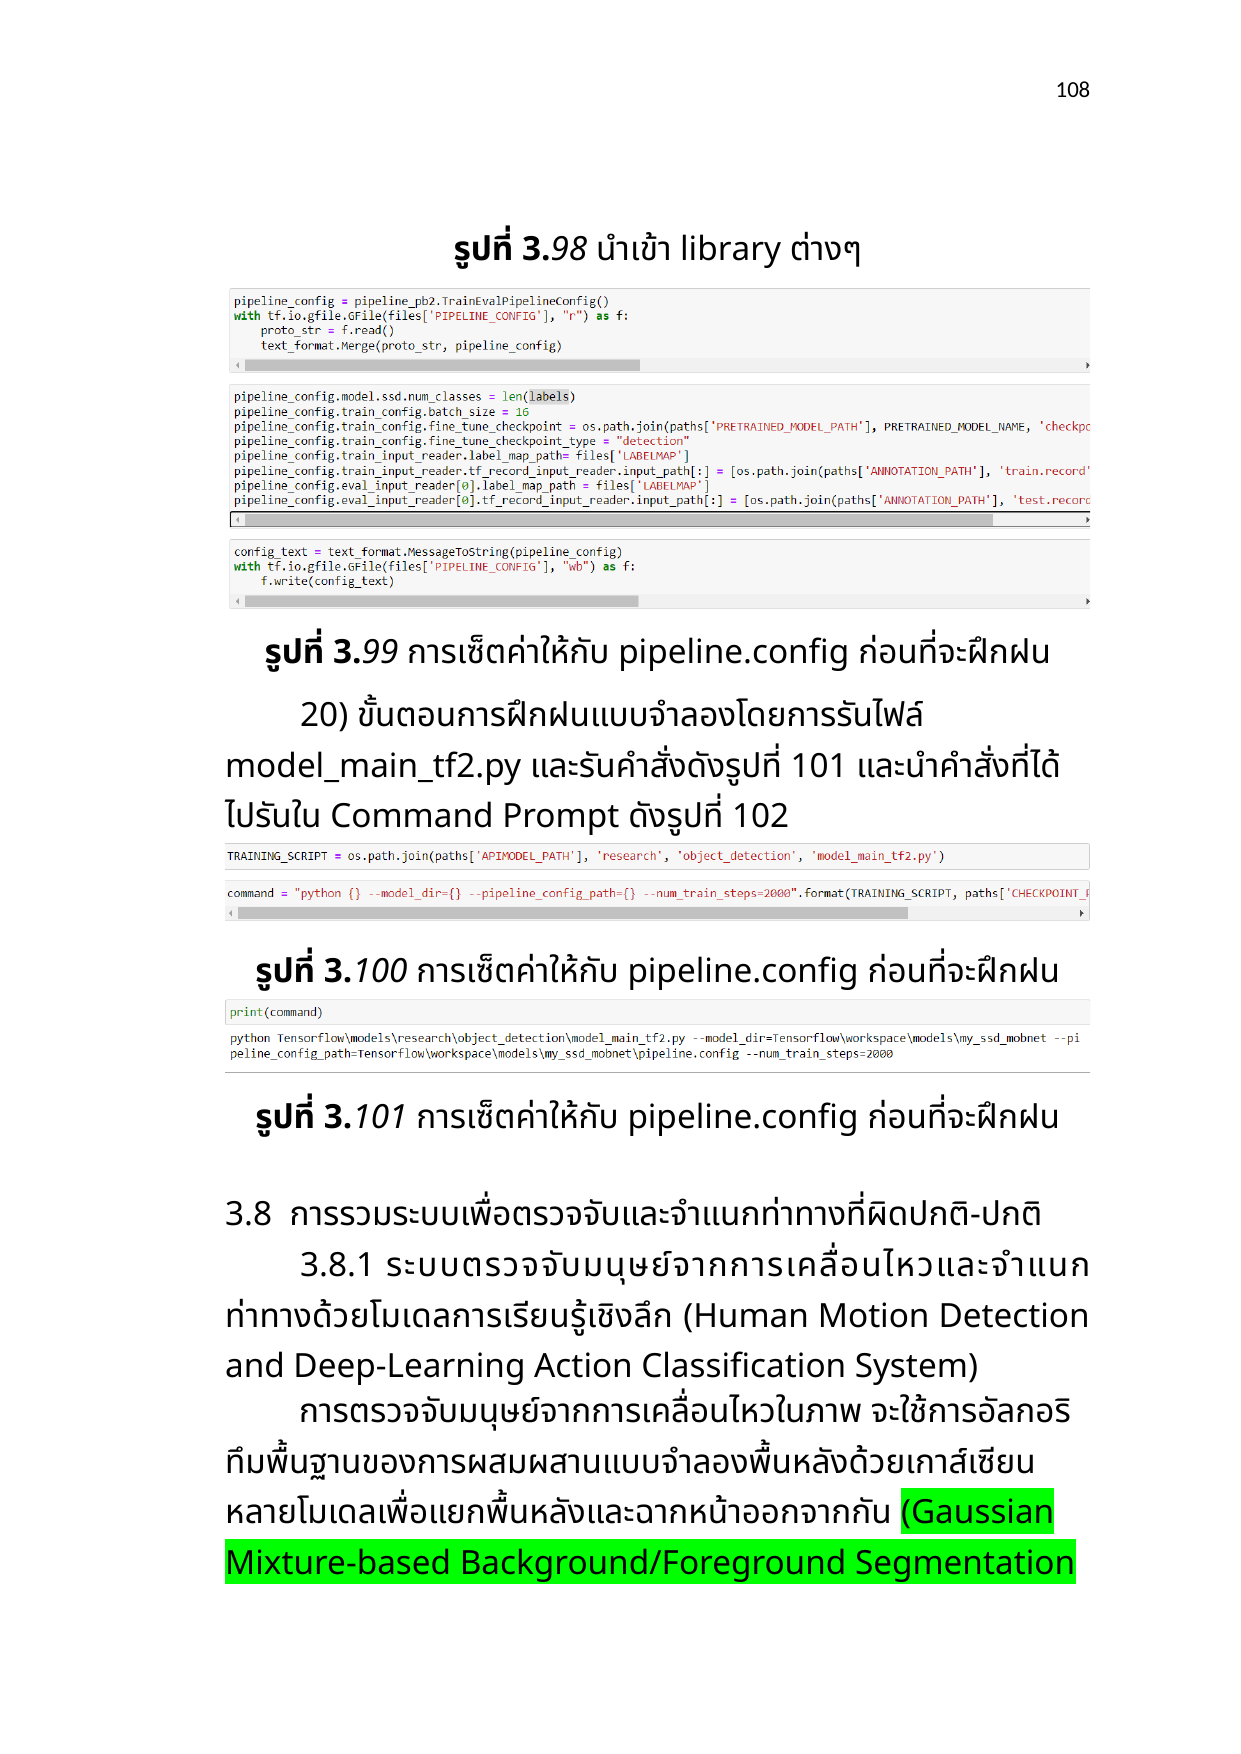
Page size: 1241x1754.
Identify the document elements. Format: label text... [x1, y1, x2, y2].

text รูปที่ 3.100 การเซ็ตค่าให้กับ pipeline.config ก่อนที่จะฝึกฝน [225, 947, 1090, 997]
subtitle 3.8.1 ระบบตรวจจับมนุษย์จากการเคลื่อนไหวและจำแนกท่าทางด้วยโมเดลการเรียนรู้เชิงลึก (Human Motion Detection and Deep-Learning Action Classification System) [225, 1241, 1090, 1387]
picture [225, 997, 1091, 1074]
picture [225, 842, 1091, 928]
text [225, 1387, 1090, 1584]
text รูปที่ 3.101 การเซ็ตค่าให้กับ pipeline.config ก่อนที่จะฝึกฝน [225, 1093, 1090, 1143]
subtitle 3.8 การรวมระบบเพื่อตรวจจับและจำแนกท่าทางที่ผิดปกติ-ปกติ [225, 1190, 1090, 1241]
text รูปที่ 3.98 นำเข้า library ต่างๆ [225, 225, 1090, 276]
text รูปที่ 3.99 การเซ็ตค่าให้กับ pipeline.config ก่อนที่จะฝึกฝน [225, 628, 1090, 678]
picture [225, 288, 1091, 609]
text 20) ขั้นตอนการฝึกฝนแบบจำลองโดยการรันไฟล์ model_main_tf2.py และรันคำสั่งดังรูปที่ 101 และนำคำสั่งที่ได้ไปรันใน Command Prompt ดังรูปที่ 102 [225, 691, 1090, 842]
